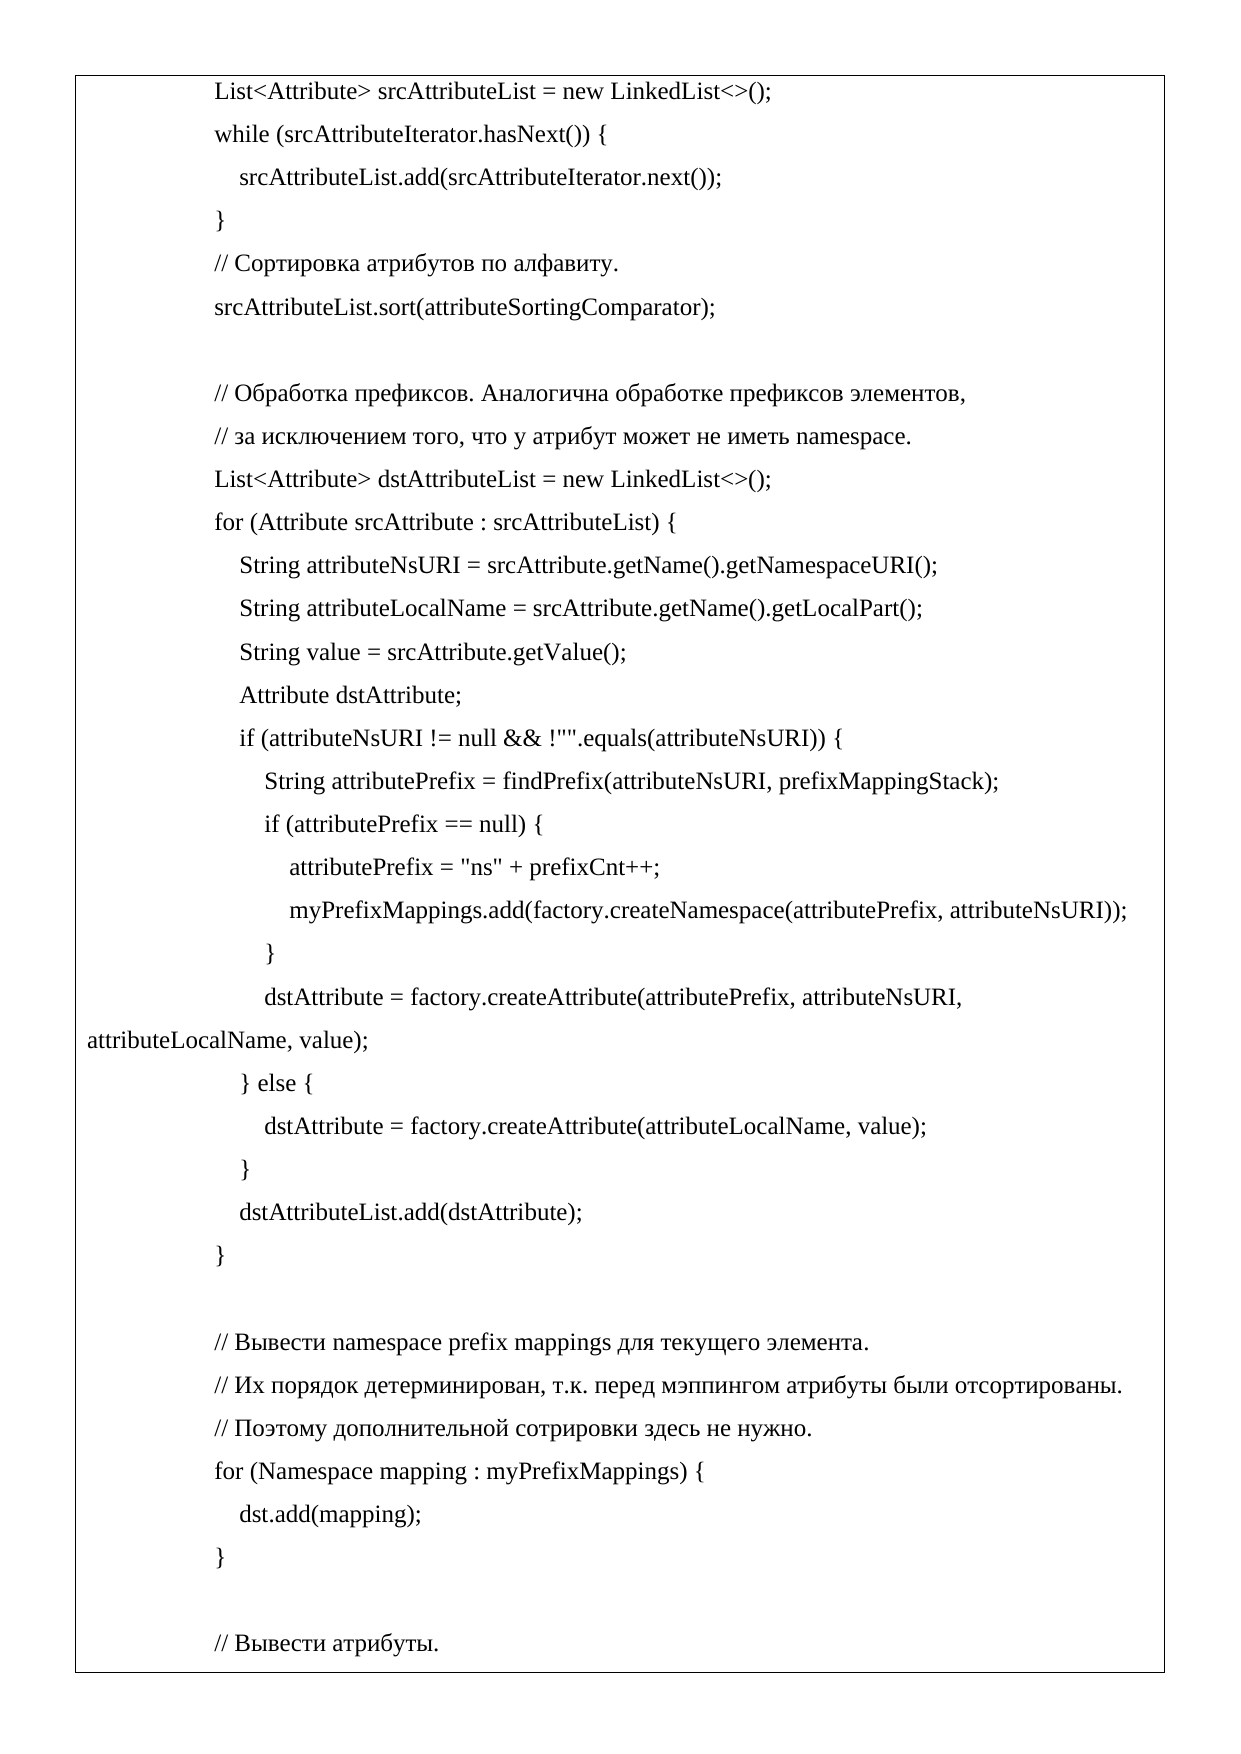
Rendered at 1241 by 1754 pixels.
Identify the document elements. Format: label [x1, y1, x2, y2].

table_header [76, 76, 1164, 1672]
